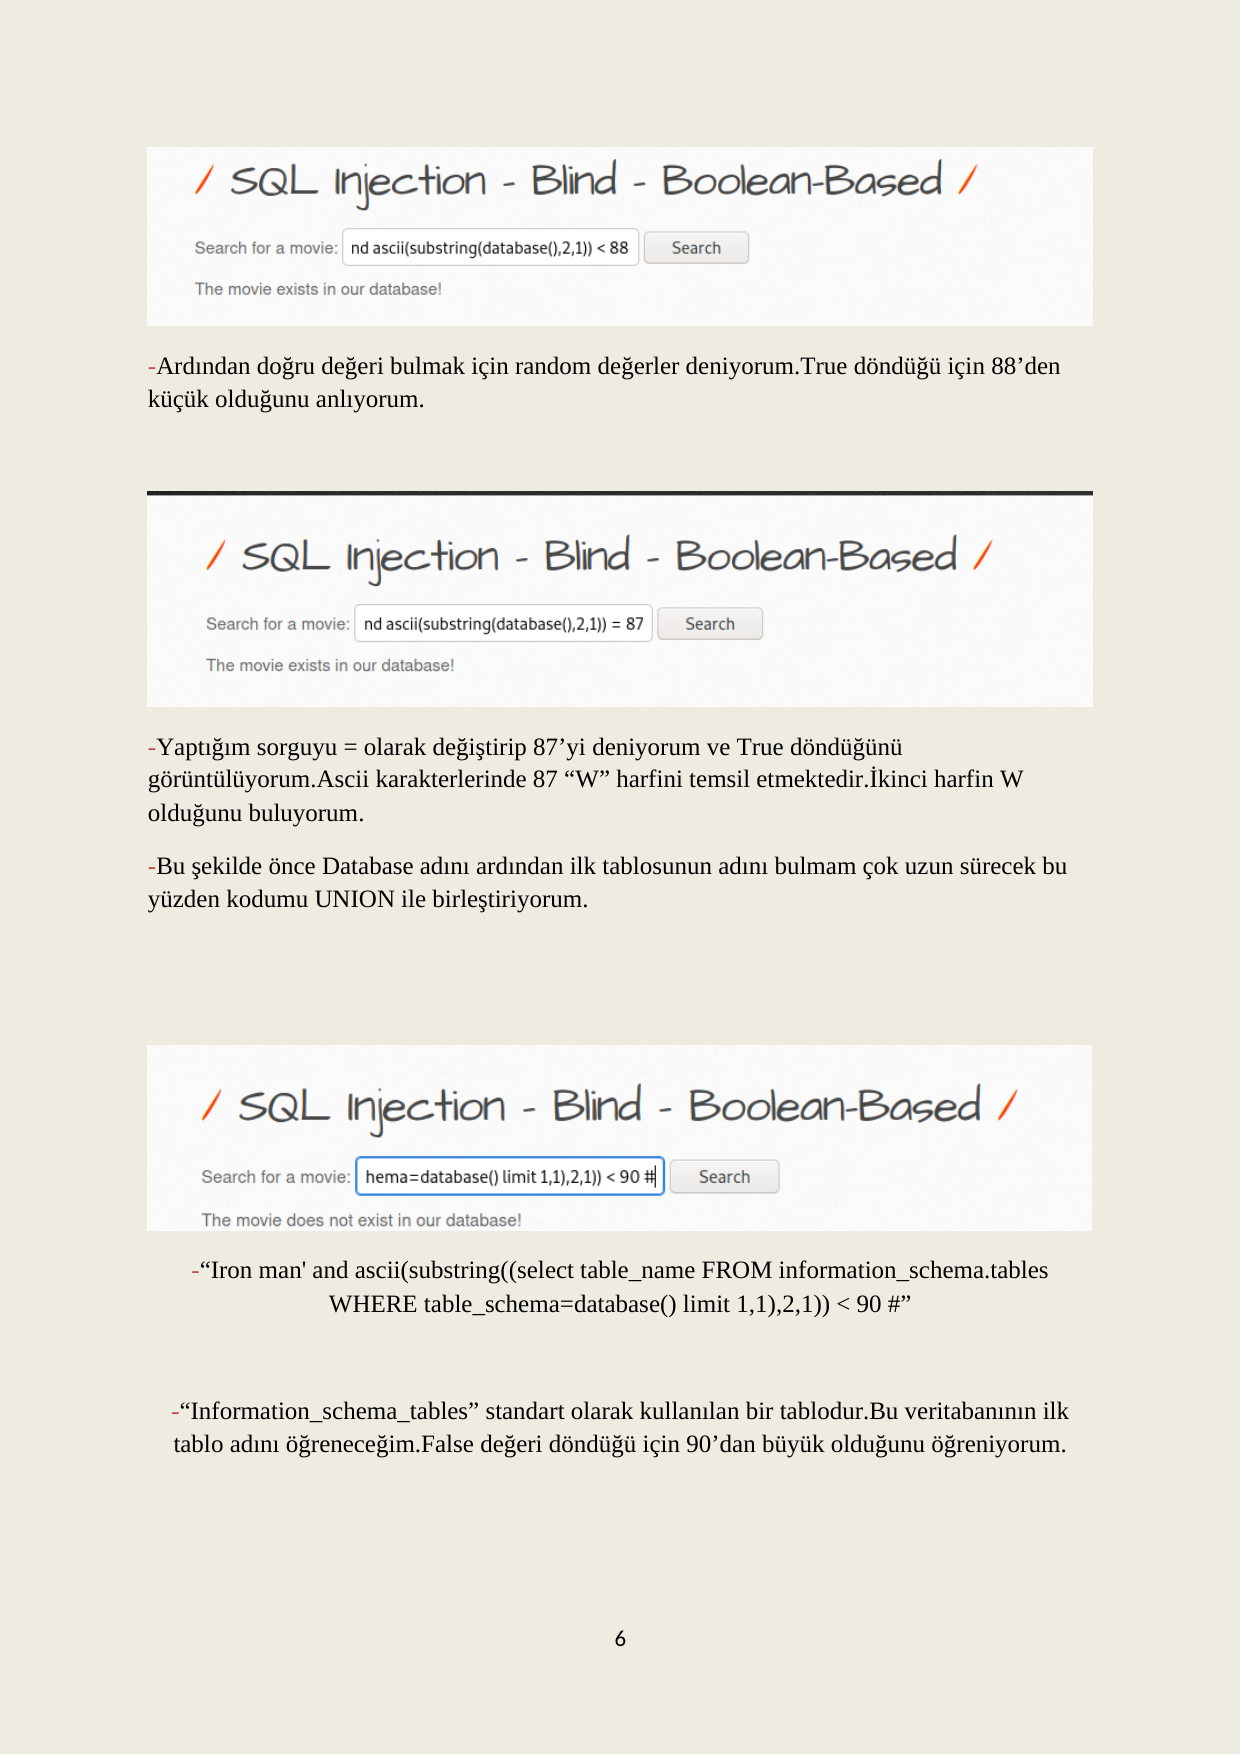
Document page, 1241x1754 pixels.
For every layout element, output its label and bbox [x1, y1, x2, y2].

picture [147, 491, 1093, 707]
picture [147, 147, 1093, 326]
picture [147, 1045, 1092, 1231]
